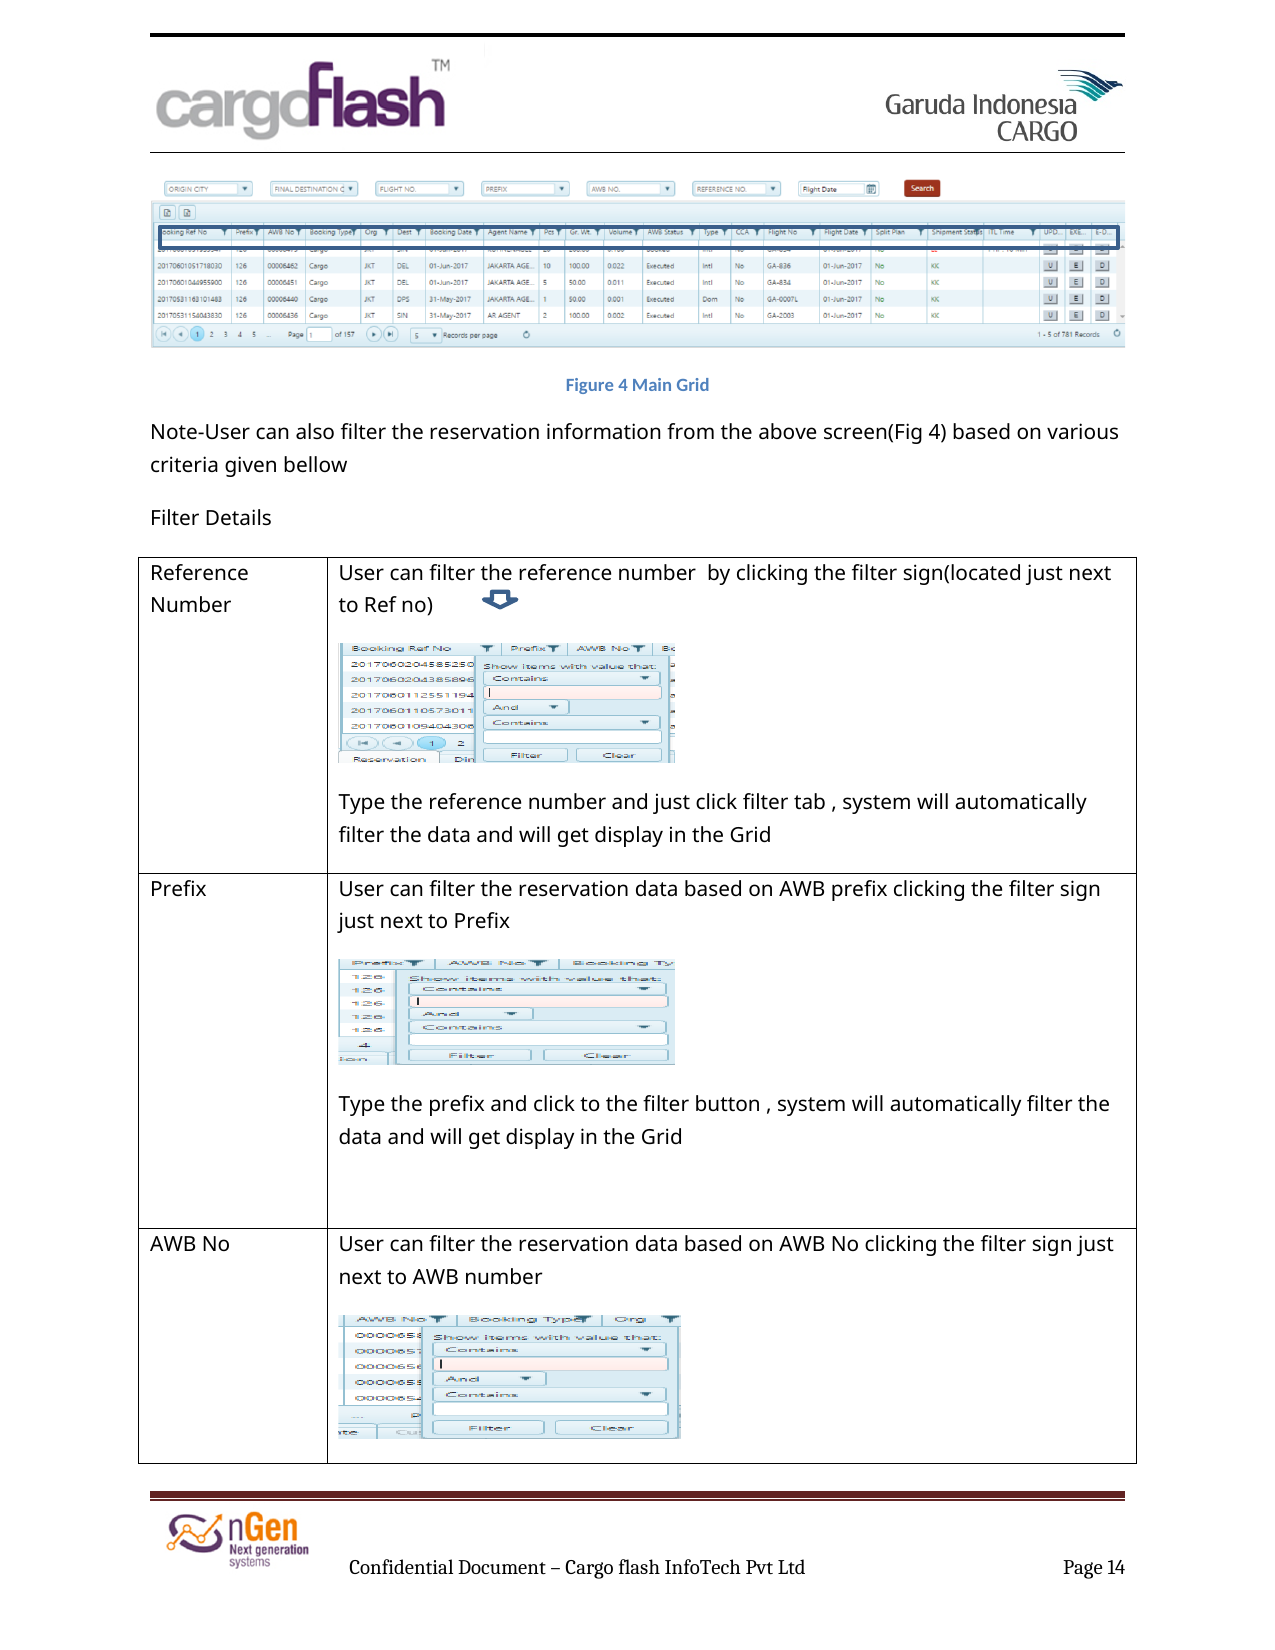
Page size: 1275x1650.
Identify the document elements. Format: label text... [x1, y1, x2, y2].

table_header User can filter the reference number by clicking the filter sign(located just next to Ref no) Type the reference number and just click filter tab , system will automatically filter the data and will get display in the Grid [328, 558, 1136, 873]
table_cell User can filter the reservation data based on AWB prefix clicking the filter sign just next to Prefix Type the prefix and click to the filter button , system will automatically filter the data and will get display in the Grid [328, 874, 1136, 1228]
text Note-User can also filter the reservation information from the above screen(Fig 4) based on various criteria given bellow [150, 417, 1125, 478]
picture [338, 1315, 681, 1439]
table_cell AWB No [139, 1229, 327, 1463]
picture [881, 59, 1127, 148]
text Filter Details [150, 503, 1125, 532]
picture [338, 643, 675, 763]
picture [150, 1502, 327, 1575]
picture [150, 178, 1125, 349]
table_cell Prefix [139, 874, 327, 1228]
table_header Reference Number [139, 558, 327, 873]
picture [338, 959, 675, 1065]
picture [103, 6, 525, 152]
